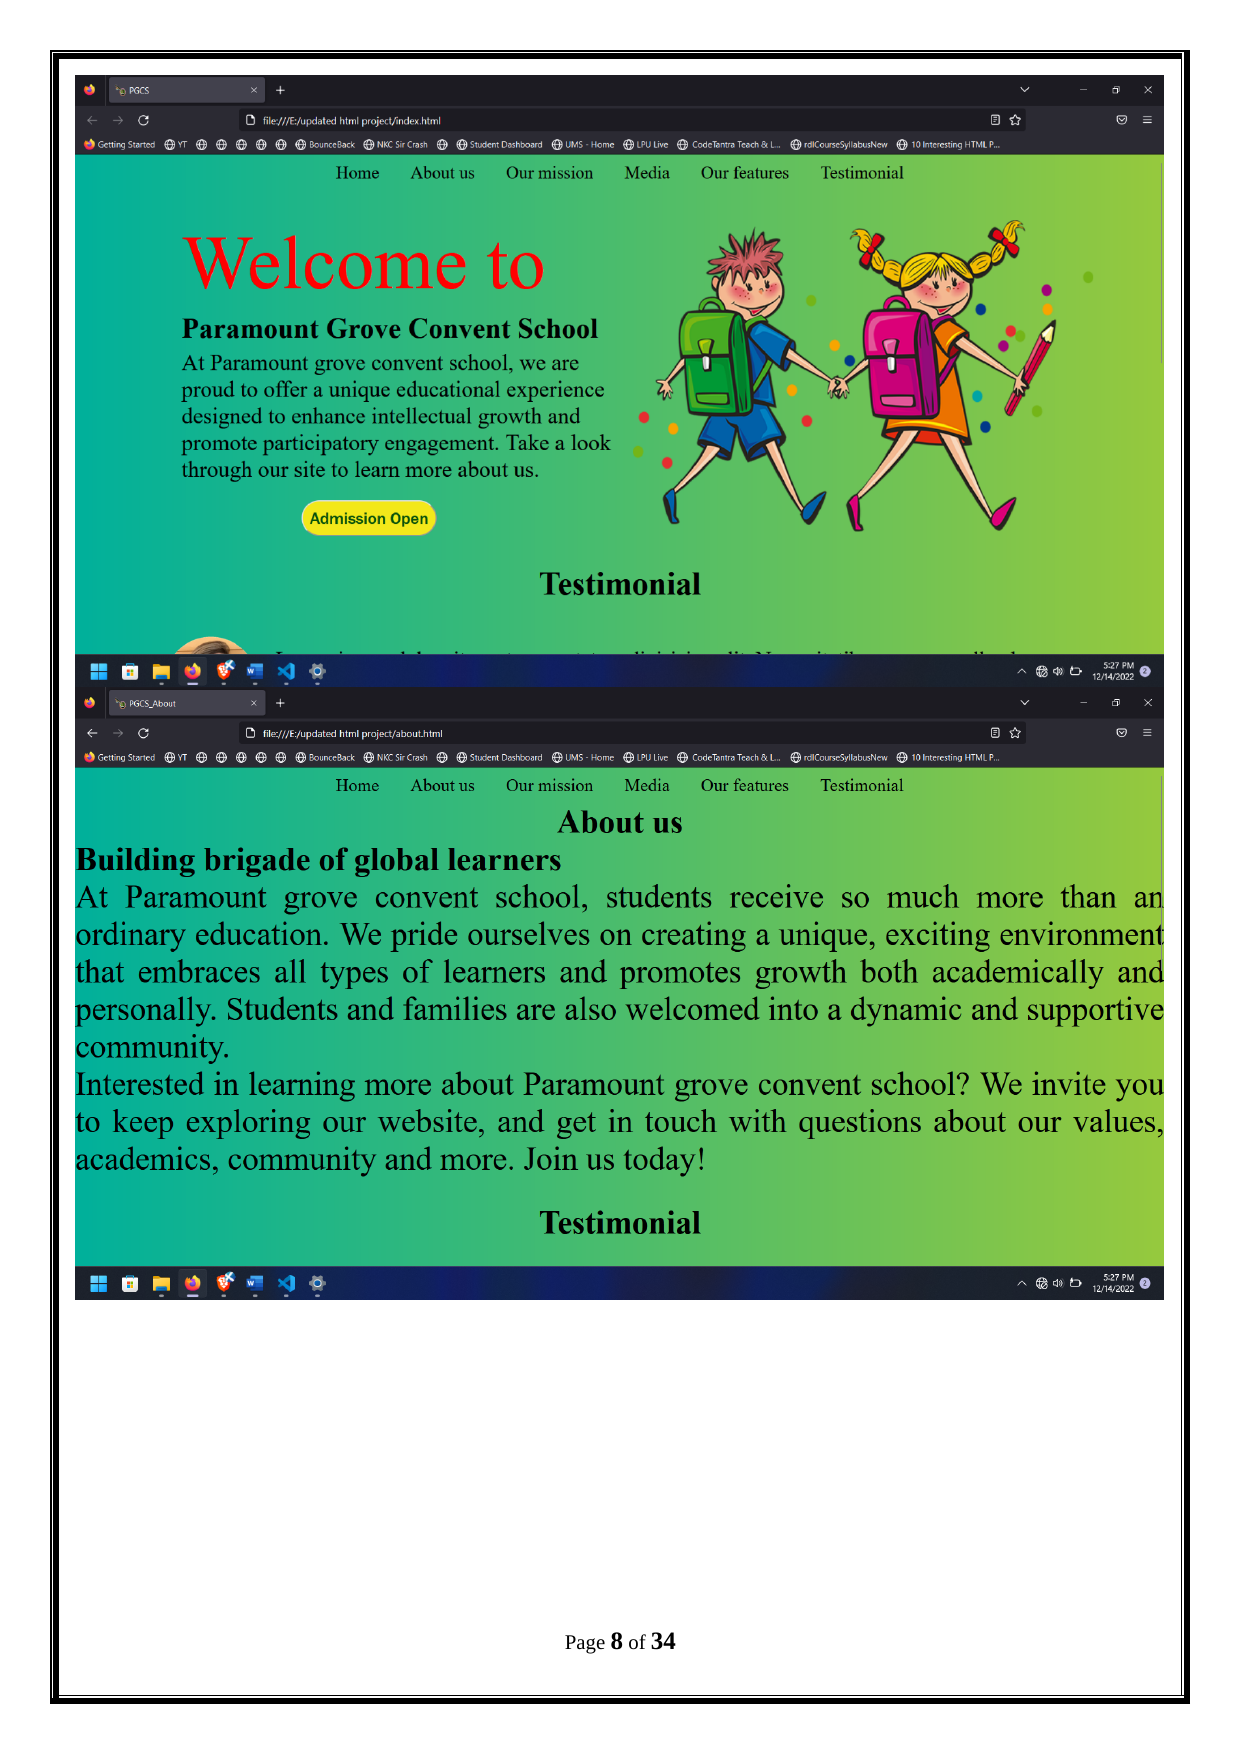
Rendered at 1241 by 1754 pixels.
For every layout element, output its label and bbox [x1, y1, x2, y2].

picture [75, 75, 1164, 1300]
